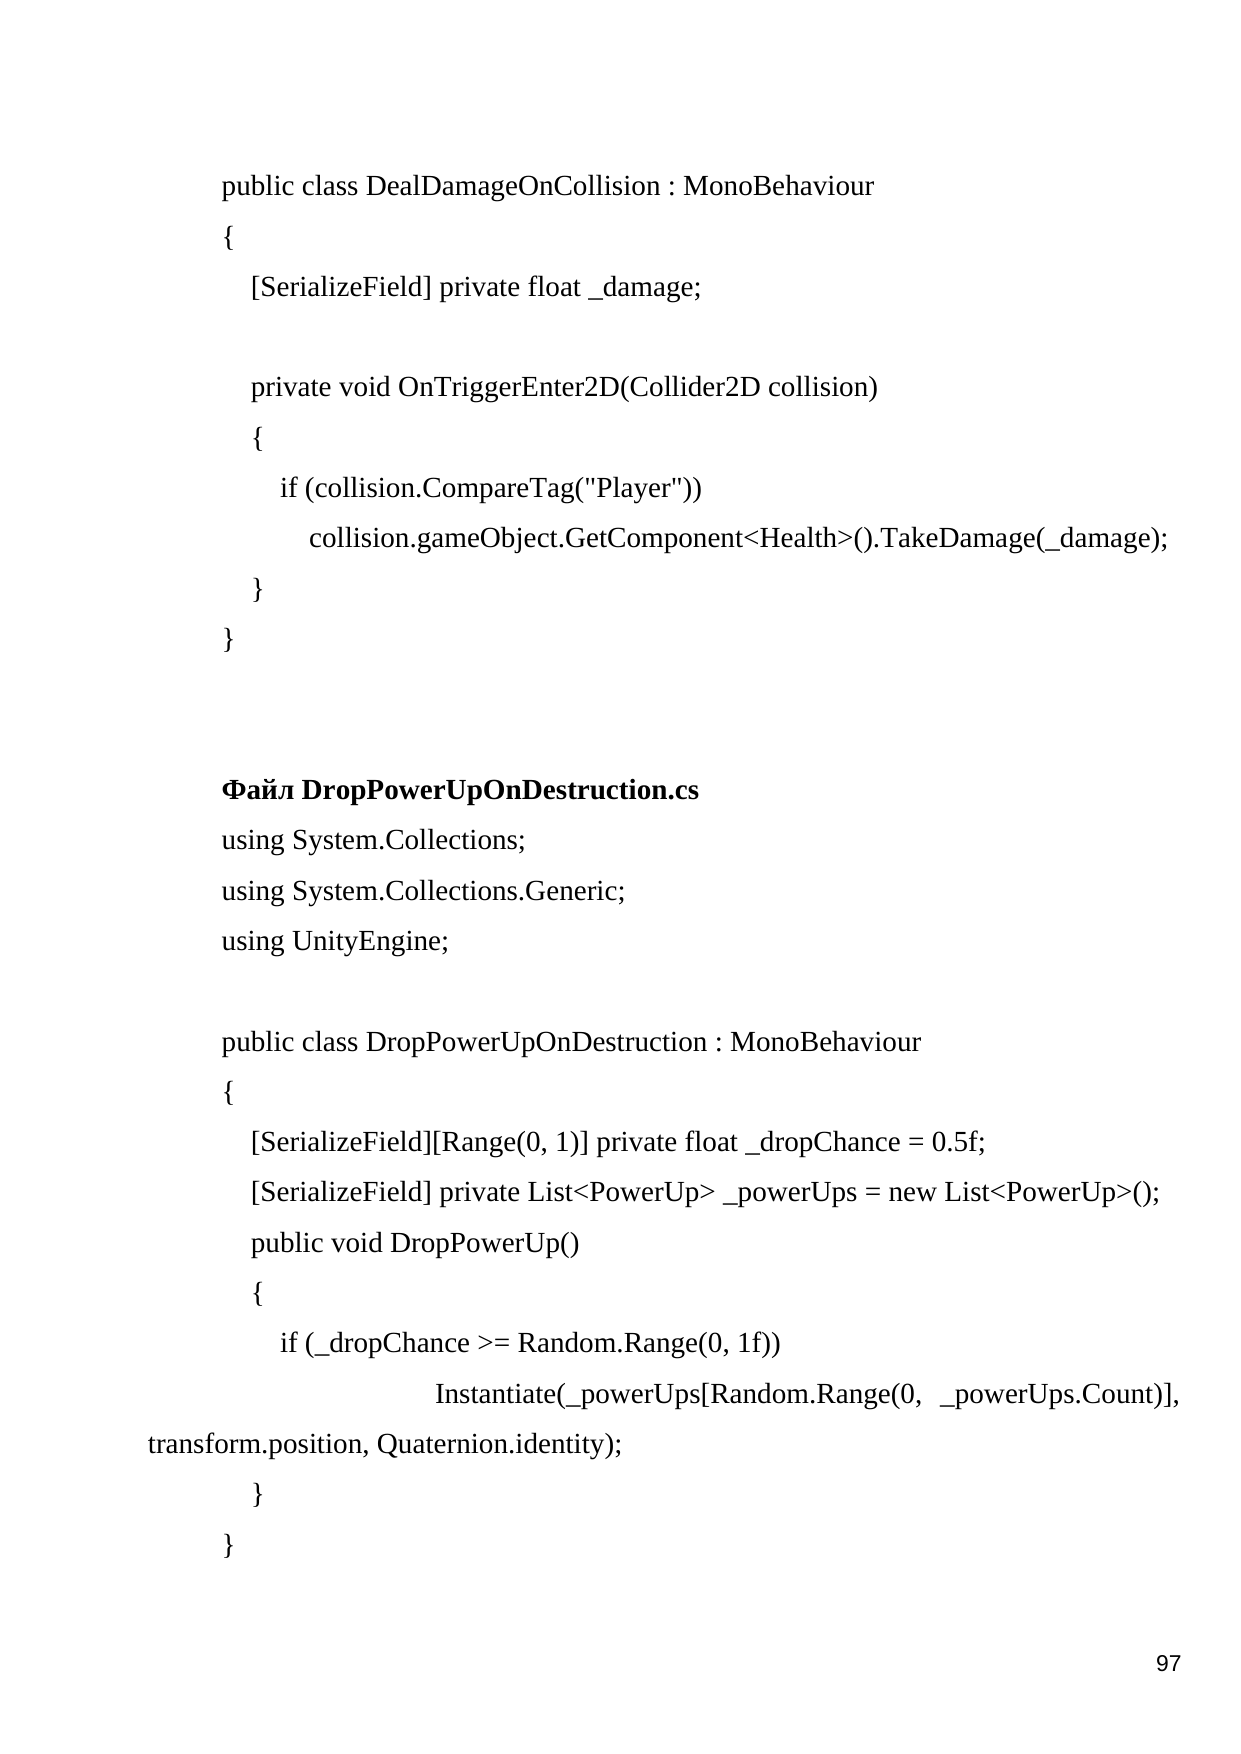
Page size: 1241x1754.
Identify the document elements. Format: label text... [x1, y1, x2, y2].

text public class DealDamageOnCollision : MonoBehaviour [148, 168, 1181, 202]
text } [148, 1476, 1181, 1510]
text { [148, 219, 1181, 252]
text { [148, 420, 1181, 453]
text Instantiate(_powerUps[Random.Range(0, _powerUps.Count)], transform.position, Quaternion.identity); [148, 1376, 1181, 1460]
text } [148, 621, 1181, 655]
text Файл DropPowerUpOnDestruction.cs [148, 772, 1181, 806]
text if (_dropChance >= Random.Range(0, 1f)) [148, 1326, 1181, 1359]
text [SerializeField] private List<PowerUp> _powerUps = new List<PowerUp>(); [148, 1174, 1181, 1208]
text collision.gameObject.GetComponent<Health>().TakeDamage(_damage); [148, 521, 1181, 554]
text { [148, 1275, 1181, 1309]
text { [148, 1074, 1181, 1107]
text using System.Collections; [148, 822, 1181, 856]
text using UnityEngine; [148, 923, 1181, 957]
text } [148, 1527, 1181, 1560]
text public class DropPowerUpOnDestruction : MonoBehaviour [148, 1024, 1181, 1057]
text public void DropPowerUp() [148, 1225, 1181, 1258]
text using System.Collections.Generic; [148, 873, 1181, 906]
text } [148, 571, 1181, 604]
text [SerializeField][Range(0, 1)] private float _dropChance = 0.5f; [148, 1124, 1181, 1158]
text if (collision.CompareTag("Player")) [148, 470, 1181, 504]
text private void OnTriggerEnter2D(Collider2D collision) [148, 369, 1181, 403]
text [SerializeField] private float _damage; [148, 269, 1181, 302]
